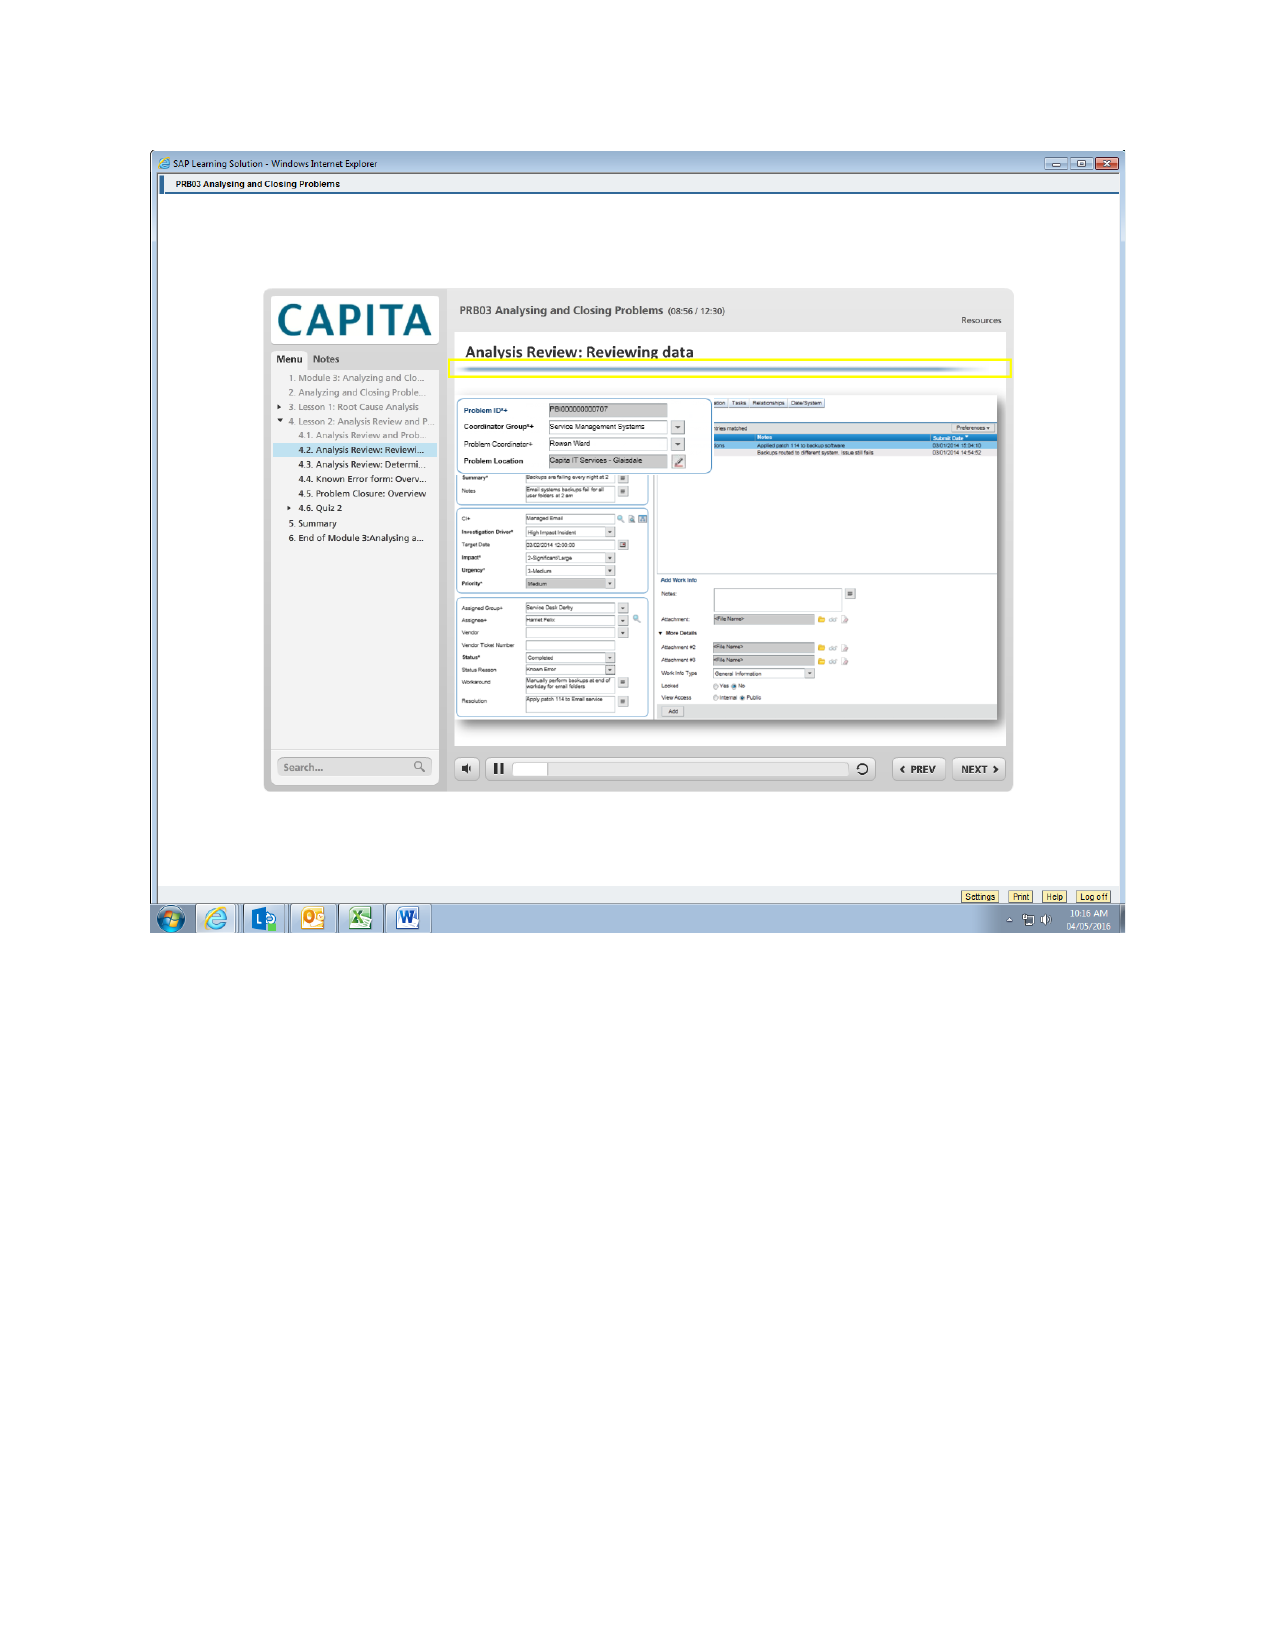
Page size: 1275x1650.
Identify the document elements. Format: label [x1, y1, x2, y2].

picture [150, 150, 1125, 933]
